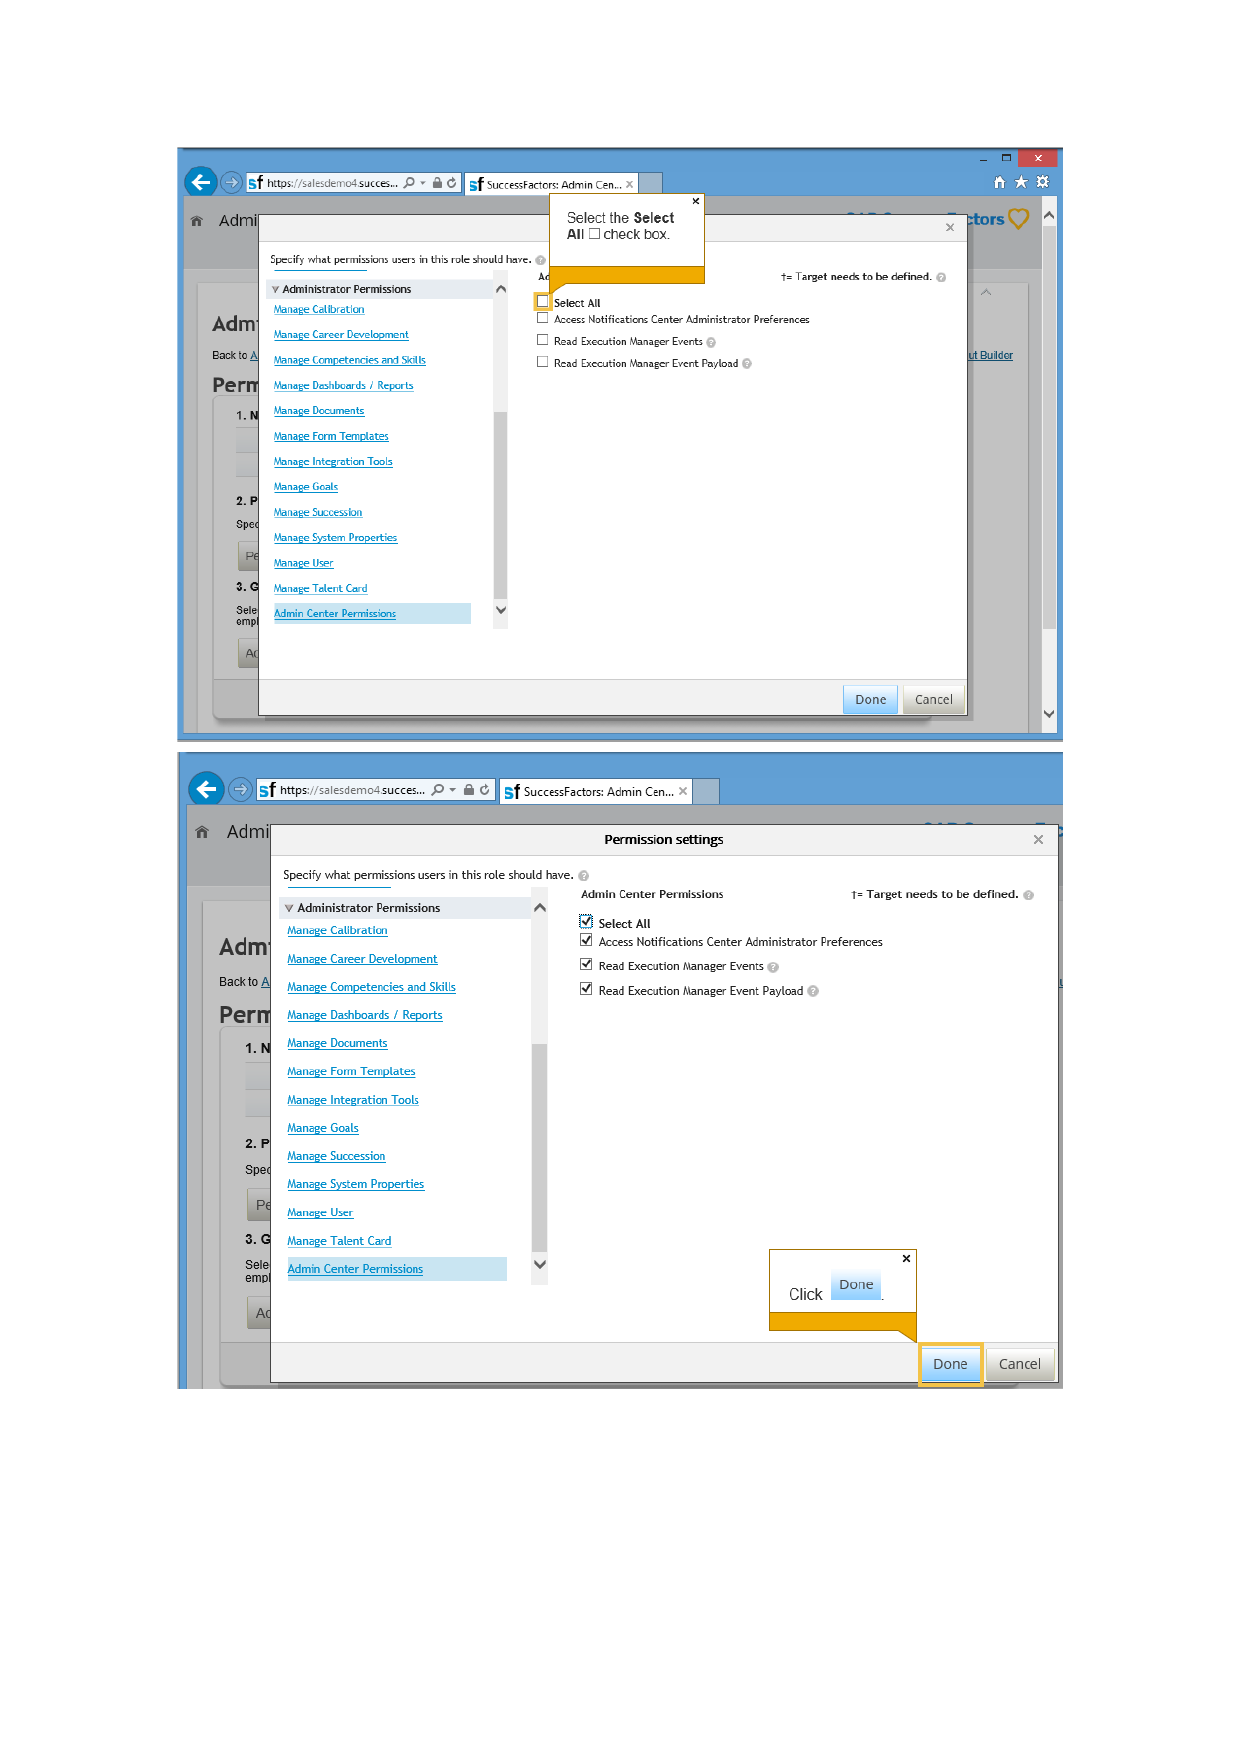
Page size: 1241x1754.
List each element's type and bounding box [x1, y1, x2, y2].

picture [177, 147, 1063, 742]
picture [177, 752, 1063, 1389]
